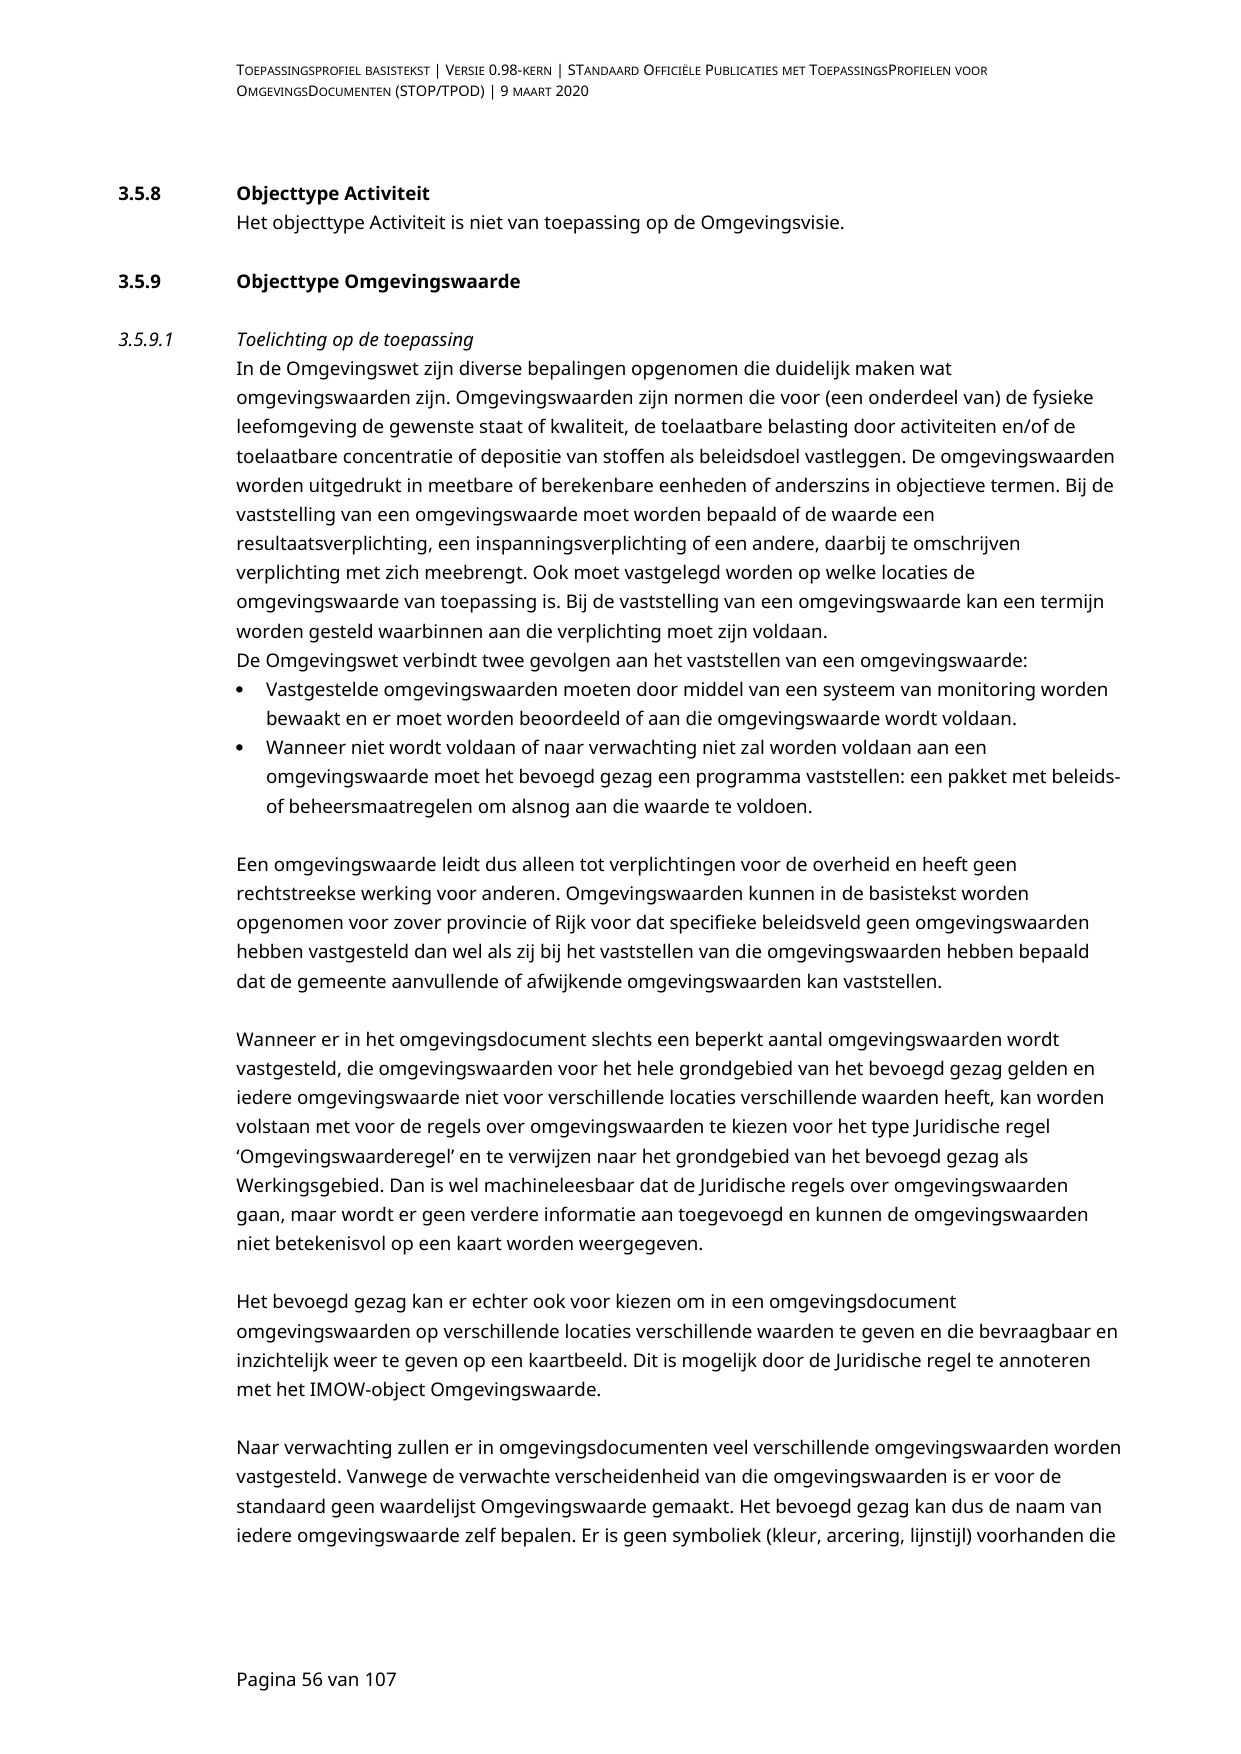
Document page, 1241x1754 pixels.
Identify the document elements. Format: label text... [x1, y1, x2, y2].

text In de Omgevingswet zijn diverse bepalingen opgenomen die duidelijk maken wat omgevingswaarden zijn. Omgevingswaarden zijn normen die voor (een onderdeel van) de fysieke leefomgeving de gewenste staat of kwaliteit, de toelaatbare belasting door activiteiten en/of de toelaatbare concentratie of depositie van stoffen als beleidsdoel vastleggen. De omgevingswaarden worden uitgedrukt in meetbare of berekenbare eenheden of anderszins in objectieve termen. Bij de vaststelling van een omgevingswaarde moet worden bepaald of de waarde een resultaatsverplichting, een inspanningsverplichting of een andere, daarbij te omschrijven verplichting met zich meebrengt. Ook moet vastgelegd worden op welke locaties de omgevingswaarde van toepassing is. Bij de vaststelling van een omgevingswaarde kan een termijn worden gesteld waarbinnen aan die verplichting moet zijn voldaan. [236, 352, 1122, 644]
subtitle Objecttype Activiteit [118, 177, 1122, 206]
text Wanneer niet wordt voldaan of naar verwachting niet zal worden voldaan aan een omgevingswaarde moet het bevoegd gezag een programma vaststellen: een pakket met beleids- of beheersmaatregelen om alsnog aan die waarde te voldoen. [236, 731, 1122, 819]
text Wanneer er in het omgevingsdocument slechts een beperkt aantal omgevingswaarden wordt vastgesteld, die omgevingswaarden voor het hele grondgebied van het bevoegd gezag gelden en iedere omgevingswaarde niet voor verschillende locaties verschillende waarden heeft, kan worden volstaan met voor de regels over omgevingswaarden te kiezen voor het type Juridische regel ‘Omgevingswaarderegel’ en te verwijzen naar het grondgebied van het bevoegd gezag als Werkingsgebied. Dan is wel machineleesbaar dat de Juridische regels over omgevingswaarden gaan, maar wordt er geen verdere informatie aan toegevoegd en kunnen de omgevingswaarden niet betekenisvol op een kaart worden weergegeven. [236, 1023, 1122, 1256]
text Het objecttype Activiteit is niet van toepassing op de Omgevingsvisie. [236, 206, 1122, 236]
text De Omgevingswet verbindt twee gevolgen aan het vaststellen van een omgevingswaarde: [236, 644, 1122, 673]
text Een omgevingswaarde leidt dus alleen tot verplichtingen voor de overheid en heeft geen rechtstreekse werking voor anderen. Omgevingswaarden kunnen in de basistekst worden opgenomen voor zover provincie of Rijk voor dat specifieke beleidsveld geen omgevingswaarden hebben vastgesteld dan wel als zij bij het vaststellen van die omgevingswaarden hebben bepaald dat de gemeente aanvullende of afwijkende omgevingswaarden kan vaststellen. [236, 848, 1122, 994]
subtitle Objecttype Omgevingswaarde [118, 265, 1122, 294]
subtitle Toelichting op de toepassing [118, 323, 1122, 352]
text Vastgestelde omgevingswaarden moeten door middel van een systeem van monitoring worden bewaakt en er moet worden beoordeeld of aan die omgevingswaarde wordt voldaan. [236, 673, 1122, 731]
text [236, 1431, 1122, 1548]
text Het bevoegd gezag kan er echter ook voor kiezen om in een omgevingsdocument omgevingswaarden op verschillende locaties verschillende waarden te geven en die bevraagbaar en inzichtelijk weer te geven op een kaartbeeld. Dit is mogelijk door de Juridische regel te annoteren met het IMOW-object Omgevingswaarde. [236, 1286, 1122, 1402]
